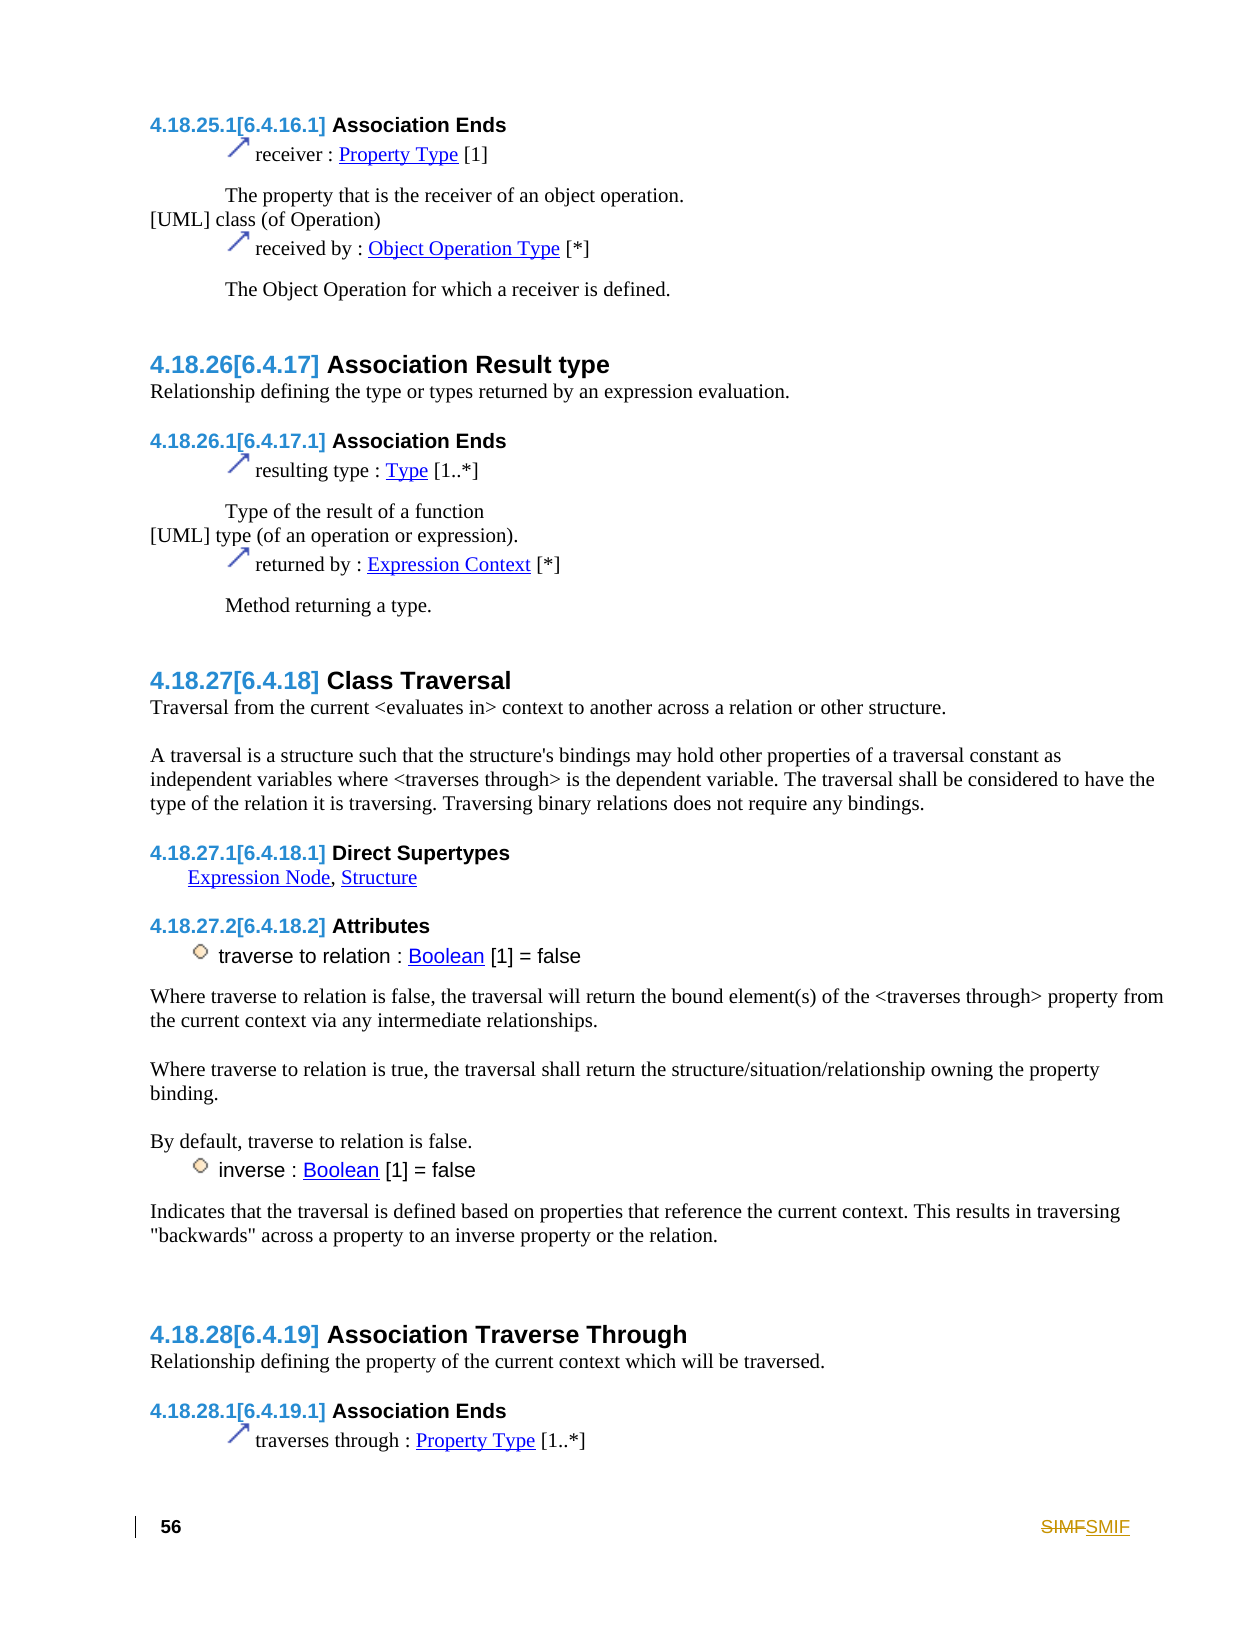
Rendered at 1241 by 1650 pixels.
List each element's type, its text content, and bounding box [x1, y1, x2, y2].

subtitle Direct Supertypes [150, 841, 1165, 865]
text inverse : Boolean [1] = false [187, 1153, 1165, 1182]
subtitle Association Traverse Through [150, 1320, 1165, 1349]
text Traversal from the current <evaluates in> context to another across a relation or other structure. A traversal is a structure such that the structure's bindings may hold other properties of a traversal constant as independent variables where <traverses through> is the dependent variable. The traversal shall be considered to have the type of the relation it is traversing. Traversing binary relations does not require any bindings. [150, 695, 1165, 815]
text traverses through : Property Type [1..*] [150, 1422, 1165, 1452]
text Indicates that the traversal is defined based on properties that reference the current context. This results in traversing "backwards" across a property to an inverse property or the relation. [150, 1199, 1165, 1271]
text Where traverse to relation is false, the traversal will return the bound element(s) of the <traverses through> property from the current context via any intermediate relationships. Where traverse to relation is true, the traversal shall return the structure/situation/relationship owning the property binding. By default, traverse to relation is false. [150, 984, 1165, 1153]
text The property that is the receiver of an object operation. [UML] class (of Operation) [150, 183, 1165, 231]
text Relationship defining the property of the current context which will be traversed. [150, 1349, 1165, 1373]
text The Object Operation for which a receiver is defined. [150, 277, 1165, 301]
text traverse to relation : Boolean [1] = false [187, 938, 1165, 968]
subtitle Class Traversal [150, 666, 1165, 695]
text receiver : Property Type [1] [150, 136, 1165, 166]
text Relationship defining the type or types returned by an expression evaluation. [150, 379, 1165, 403]
subtitle Association Ends [150, 428, 1165, 452]
text Method returning a type. [150, 593, 1165, 617]
subtitle Attributes [150, 914, 1165, 938]
text Type of the result of a function [UML] type (of an operation or expression). [150, 499, 1165, 547]
text Expression Node, Structure [187, 865, 1165, 889]
subtitle Association Result type [150, 350, 1165, 379]
subtitle Association Ends [150, 1398, 1165, 1422]
text received by : Object Operation Type [*] [150, 231, 1165, 260]
text returned by : Expression Context [*] [150, 547, 1165, 576]
text resulting type : Type [1..*] [150, 452, 1165, 482]
subtitle Association Ends [150, 112, 1165, 136]
